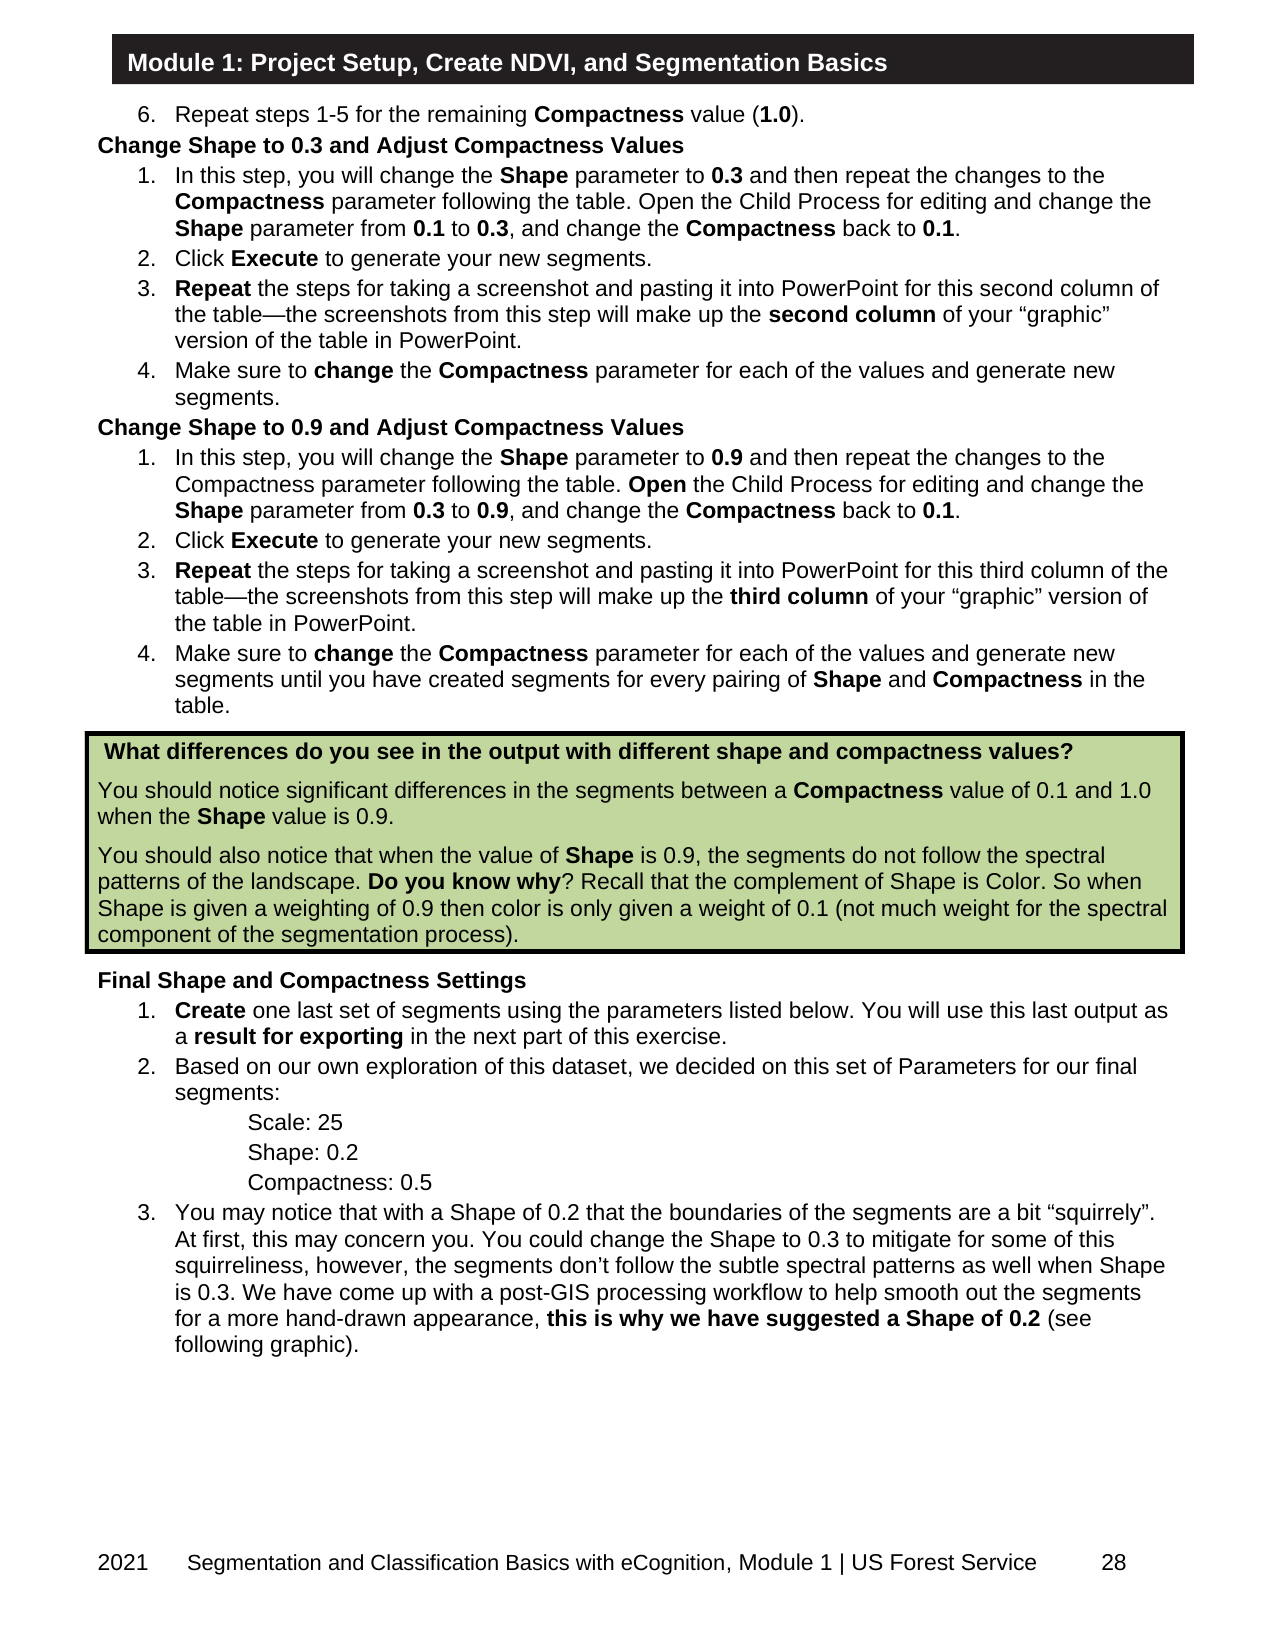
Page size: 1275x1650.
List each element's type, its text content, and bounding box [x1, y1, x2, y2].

subtitle Change Shape to 0.9 and Adjust Compactness Values [97, 414, 1171, 441]
list Click Execute to generate your new segments. [137, 244, 1171, 271]
text Compactness: 0.5 [247, 1169, 1171, 1196]
list In this step, you will change the Shape parameter to 0.3 and then repeat the changes to the Compactness parameter following the table. Open the Child Process for editing and change the Shape parameter from 0.1 to 0.3, and change the Compactness back to 0.1. [137, 162, 1171, 241]
text You should also notice that when the value of Shape is 0.9, the segments do not follow the spectral patterns of the landscape. Do you know why? Recall that the complement of Shape is Color. So when Shape is given a weighting of 0.9 then color is only given a weight of 0.1 (not much weight for the spectral component of the segmentation process). [89, 835, 1180, 949]
list Make sure to change the Compactness parameter for each of the values and generate new segments until you have created segments for every pairing of Shape and Compactness in the table. [137, 639, 1171, 719]
list Repeat steps 1-5 for the remaining Compactness value (1.0). [137, 101, 1171, 128]
subtitle Final Shape and Compactness Settings [97, 967, 1171, 993]
text Scale: 25 [247, 1109, 1171, 1136]
list Repeat the steps for taking a screenshot and pasting it into PowerPoint for this second column of the table—the screenshots from this step will make up the second column of your “graphic” version of the table in PowerPoint. [137, 274, 1171, 354]
list You may notice that with a Shape of 0.2 that the boundaries of the segments are a bit “squirrely”. At first, this may concern you. You could change the Shape to 0.3 to mitigate for some of this squirreliness, however, the segments don’t follow the subtle spectral patterns as well when Shape is 0.3. We have come up with a post-GIS processing workflow to help smooth out the segments for a more hand-drawn appearance, this is why we have suggested a Shape of 0.2 (see following graphic). [137, 1199, 1171, 1357]
text You should notice significant differences in the segments between a Compactness value of 0.1 and 1.0 when the Shape value is 0.9. [89, 770, 1180, 829]
list Based on our own exploration of this dataset, we decided on this set of Parameters for our final segments: [137, 1053, 1171, 1106]
list Click Execute to generate your new segments. [137, 527, 1171, 553]
list Create one last set of segments using the parameters listed below. You will use this last output as a result for exporting in the next part of this exercise. [137, 997, 1171, 1049]
subtitle Change Shape to 0.3 and Adjust Compactness Values [97, 132, 1171, 158]
text Shape: 0.2 [247, 1139, 1171, 1166]
list In this step, you will change the Shape parameter to 0.9 and then repeat the changes to the Compactness parameter following the table. Open the Child Process for editing and change the Shape parameter from 0.3 to 0.9, and change the Compactness back to 0.1. [137, 444, 1171, 523]
list Repeat the steps for taking a screenshot and pasting it into PowerPoint for this third column of the table—the screenshots from this step will make up the third column of your “graphic” version of the table in PowerPoint. [137, 557, 1171, 636]
list Make sure to change the Compactness parameter for each of the values and generate new segments. [137, 357, 1171, 410]
text What differences do you see in the output with different shape and compactness values? [89, 736, 1180, 764]
